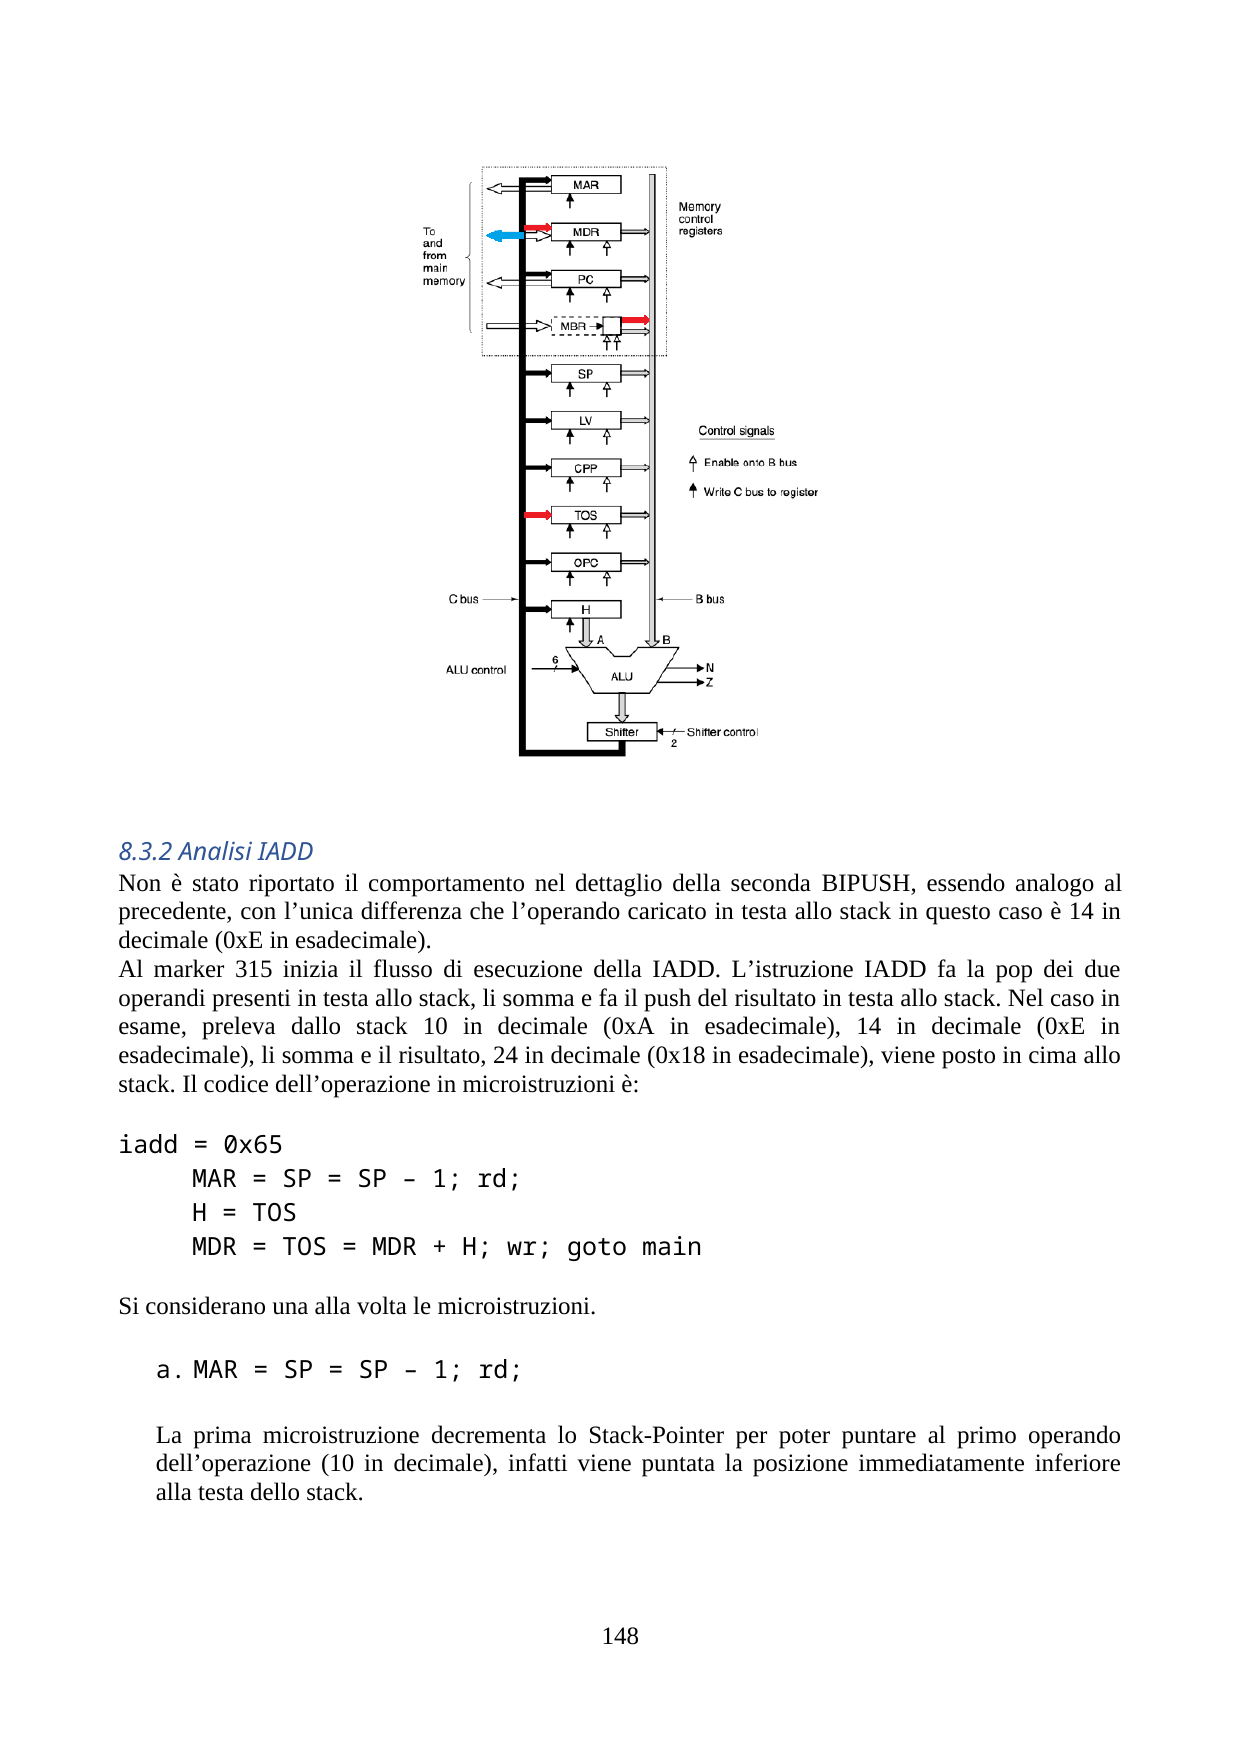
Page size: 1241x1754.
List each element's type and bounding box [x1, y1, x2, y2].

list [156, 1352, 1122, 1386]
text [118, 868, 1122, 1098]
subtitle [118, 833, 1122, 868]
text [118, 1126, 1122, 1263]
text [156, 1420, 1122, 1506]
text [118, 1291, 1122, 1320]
picture [411, 147, 829, 770]
